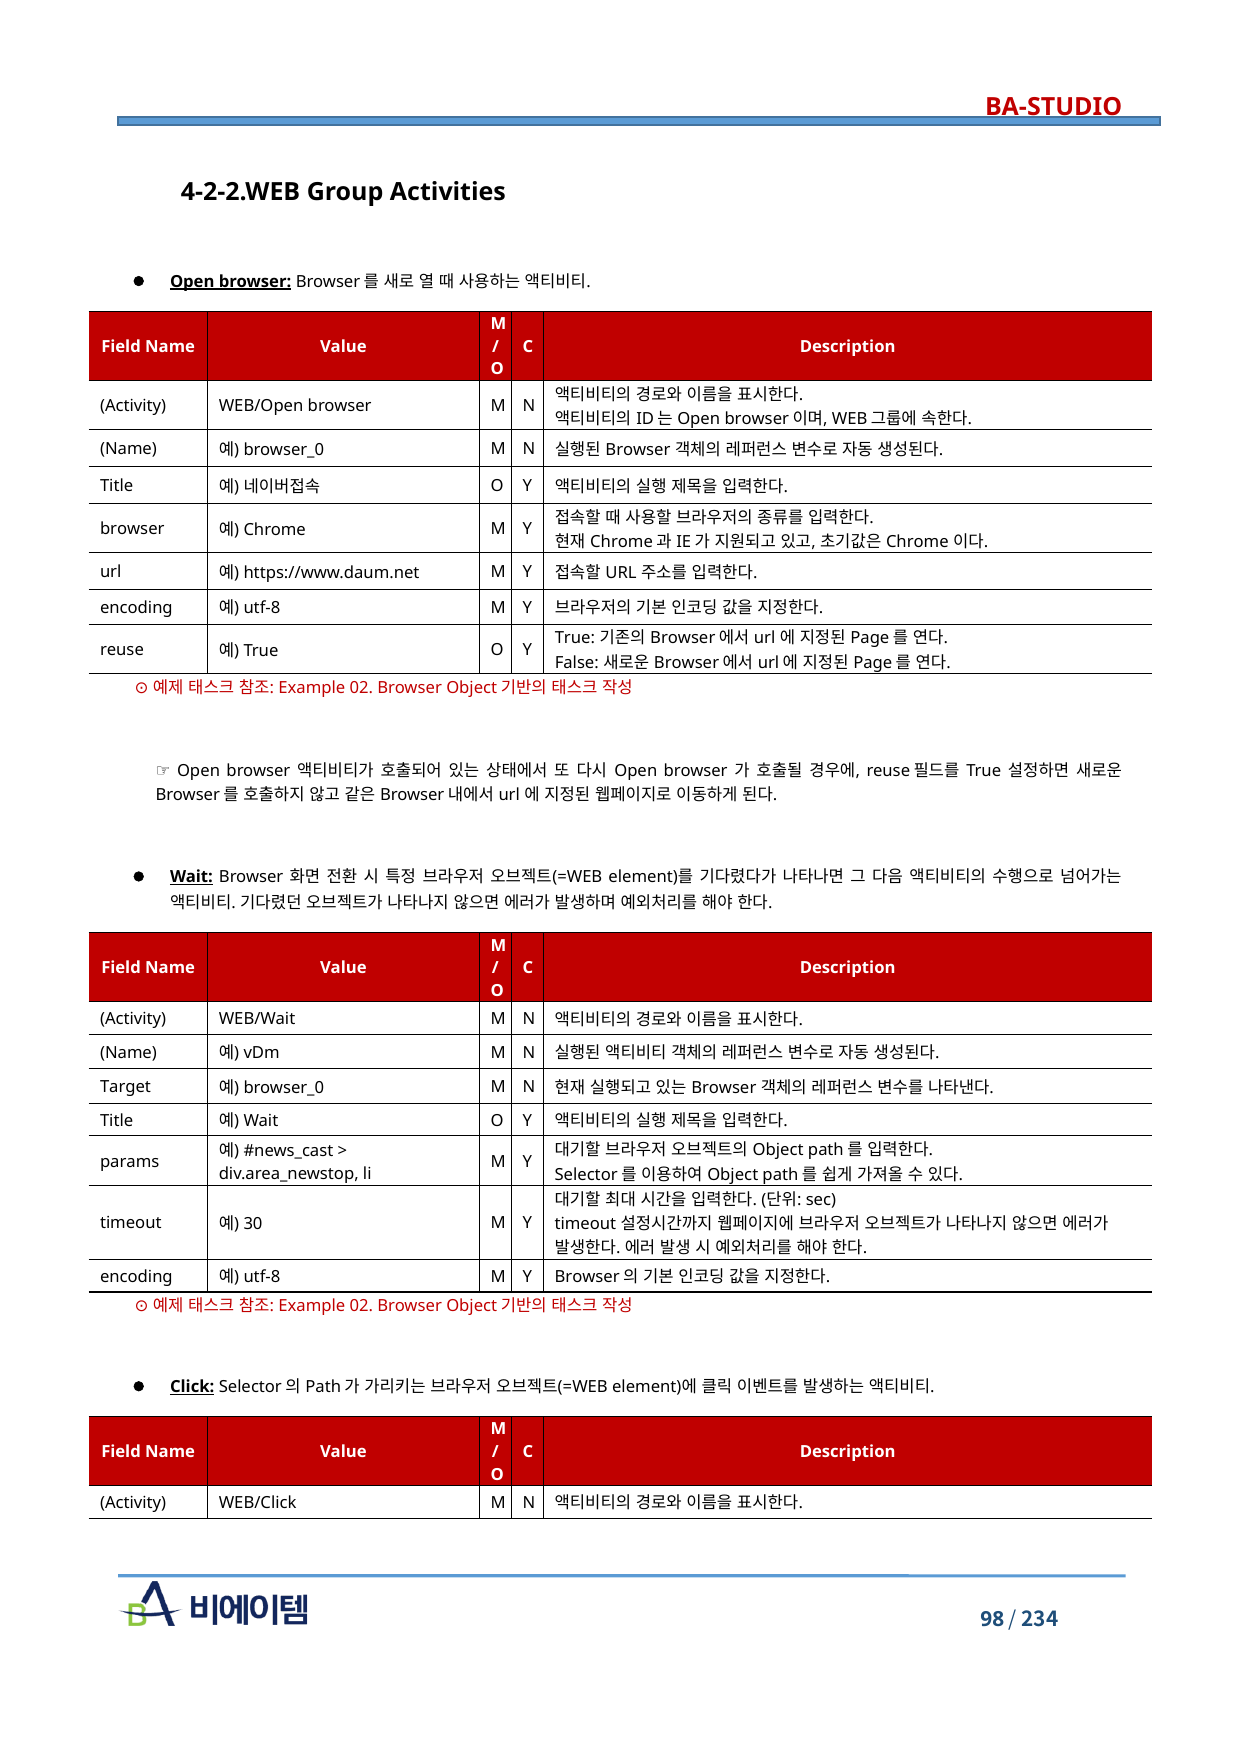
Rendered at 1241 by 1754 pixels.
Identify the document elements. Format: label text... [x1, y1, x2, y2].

table_cell 실행된 Browser 객체의 레퍼런스 변수로 자동 생성된다. [544, 430, 1152, 466]
table_header C [512, 1417, 543, 1485]
table_cell Target [89, 1069, 207, 1103]
table_cell (Name) [89, 1035, 207, 1068]
table_header Field Name [89, 1417, 207, 1485]
table_cell N [512, 1486, 543, 1517]
table_cell encoding [89, 590, 207, 623]
table_header M/O [480, 312, 511, 380]
table_cell url [89, 553, 207, 589]
table_cell 액티비티의 경로와 이름을 표시한다. [544, 1002, 1152, 1034]
table_cell N [512, 1002, 543, 1034]
subtitle 4-2-2.WEB Group Activities [181, 173, 1122, 207]
table_cell 접속할 URL 주소를 입력한다. [544, 553, 1152, 589]
table_header C [512, 933, 543, 1001]
table_cell WEB/Wait [208, 1002, 479, 1034]
table_cell Y [512, 467, 543, 503]
table_cell Y [512, 504, 543, 552]
table_cell Y [512, 590, 543, 623]
table_cell 예) utf-8 [208, 590, 479, 623]
table_cell 실행된 액티비티 객체의 레퍼런스 변수로 자동 생성된다. [544, 1035, 1152, 1068]
table_cell M [480, 590, 511, 623]
table_cell 예) browser_0 [208, 1069, 479, 1103]
table_cell Title [89, 467, 207, 503]
table_cell 대기할 브라우저 오브젝트의 Object path를 입력한다. Selector를 이용하여 Object path를 쉽게 가져올 수 있다. [544, 1136, 1152, 1185]
table_cell 대기할 최대 시간을 입력한다. (단위: sec) timeout 설정시간까지 웹페이지에 브라우저 오브젝트가 나타나지 않으면 에러가 발생한다. 에러 발생 시 예외처리를 해야 한다. [544, 1186, 1152, 1259]
table_header Value [208, 312, 479, 380]
list Open browser: Browser를 새로 열 때 사용하는 액티비티. [132, 268, 1122, 292]
table_cell M [480, 1260, 511, 1291]
table_cell Y [512, 625, 543, 673]
table_cell params [89, 1136, 207, 1185]
table_cell Y [512, 1260, 543, 1291]
text ⊙ 예제 태스크 참조: Example 02. Browser Object기반의 태스크 작성 [134, 674, 1122, 698]
table_header Value [208, 1417, 479, 1485]
table_cell (Activity) [89, 1002, 207, 1034]
table_header C [512, 312, 543, 380]
table_cell N [512, 1069, 543, 1103]
table_cell O [480, 1104, 511, 1135]
text ☞ Open browser 액티비티가 호출되어 있는 상태에서 또 다시 Open browser 가 호출될 경우에, reuse필드를 True 설정하면 새로운 Browser를 호출하지 않고 같은 Browser내에서 url 에 지정된 웹페이지로 이동하게 된다. [155, 757, 1122, 805]
table_cell 예) 네이버접속 [208, 467, 479, 503]
table_cell N [512, 381, 543, 429]
table_cell 예) vDm [208, 1035, 479, 1068]
text ⊙ 예제 태스크 참조: Example 02. Browser Object기반의 태스크 작성 [134, 1293, 1122, 1317]
table_cell 예) utf-8 [208, 1260, 479, 1291]
table_cell reuse [89, 625, 207, 673]
table_header Description [544, 1417, 1152, 1485]
table_cell O [480, 625, 511, 673]
table_header Value [208, 933, 479, 1001]
table_cell 예) Chrome [208, 504, 479, 552]
table_cell Title [89, 1104, 207, 1135]
table_cell 액티비티의 경로와 이름을 표시한다. [544, 1486, 1152, 1517]
table_header M/O [480, 1417, 511, 1485]
table_cell M [480, 381, 511, 429]
table_cell M [480, 1035, 511, 1068]
table_cell Browser의 기본 인코딩 값을 지정한다. [544, 1260, 1152, 1291]
table_cell 예) #news_cast > div.area_newstop, li [208, 1136, 479, 1185]
table_header Description [544, 933, 1152, 1001]
table_cell Y [512, 1104, 543, 1135]
table_cell (Activity) [89, 1486, 207, 1517]
table_cell True: 기존의 Browser에서 url 에 지정된 Page를 연다. False: 새로운 Browser에서 url에 지정된 Page를 연다. [544, 625, 1152, 673]
table_cell 액티비티의 실행 제목을 입력한다. [544, 1104, 1152, 1135]
table_cell M [480, 553, 511, 589]
table_cell O [480, 467, 511, 503]
table_cell WEB/Open browser [208, 381, 479, 429]
table_cell WEB/Click [208, 1486, 479, 1517]
table_cell timeout [89, 1186, 207, 1259]
table_cell M [480, 1486, 511, 1517]
table_header Description [544, 312, 1152, 380]
table_cell 브라우저의 기본 인코딩 값을 지정한다. [544, 590, 1152, 623]
table_cell 예) Wait [208, 1104, 479, 1135]
table_header Field Name [89, 312, 207, 380]
list Click: Selector의 Path가 가리키는 브라우저 오브젝트(=WEB element)에 클릭 이벤트를 발생하는 액티비티. [132, 1373, 1122, 1397]
table_cell N [512, 430, 543, 466]
table_cell 액티비티의 경로와 이름을 표시한다. 액티비티의 ID는 Open browser이며, WEB그룹에 속한다. [544, 381, 1152, 429]
table_cell Y [512, 1186, 543, 1259]
table_cell 예) https://www.daum.net [208, 553, 479, 589]
table_cell (Name) [89, 430, 207, 466]
table_cell 현재 실행되고 있는 Browser 객체의 레퍼런스 변수를 나타낸다. [544, 1069, 1152, 1103]
table_cell encoding [89, 1260, 207, 1291]
table_cell Y [512, 1136, 543, 1185]
table_cell 접속할 때 사용할 브라우저의 종류를 입력한다. 현재 Chrome과 IE가 지원되고 있고, 초기값은 Chrome 이다. [544, 504, 1152, 552]
table_cell M [480, 1002, 511, 1034]
table_cell M [480, 504, 511, 552]
table_cell N [512, 1035, 543, 1068]
table_cell M [480, 1186, 511, 1259]
table_cell browser [89, 504, 207, 552]
list Wait: Browser 화면 전환 시 특정 브라우저 오브젝트(=WEB element)를 기다렸다가 나타나면 그 다음 액티비티의 수행으로 넘어가는 액티비티. 기다렸던 오브젝트가 나타나지 않으면 에러가 발생하며 예외처리를 해야 한다. [132, 863, 1122, 913]
table_cell (Activity) [89, 381, 207, 429]
picture [118, 1581, 308, 1626]
table_cell 예) browser_0 [208, 430, 479, 466]
table_cell 예) True [208, 625, 479, 673]
table_cell Y [512, 553, 543, 589]
table_header Field Name [89, 933, 207, 1001]
table_cell M [480, 1069, 511, 1103]
table_cell M [480, 430, 511, 466]
table_cell 액티비티의 실행 제목을 입력한다. [544, 467, 1152, 503]
table_cell M [480, 1136, 511, 1185]
table_cell 예) 30 [208, 1186, 479, 1259]
table_header M/O [480, 933, 511, 1001]
